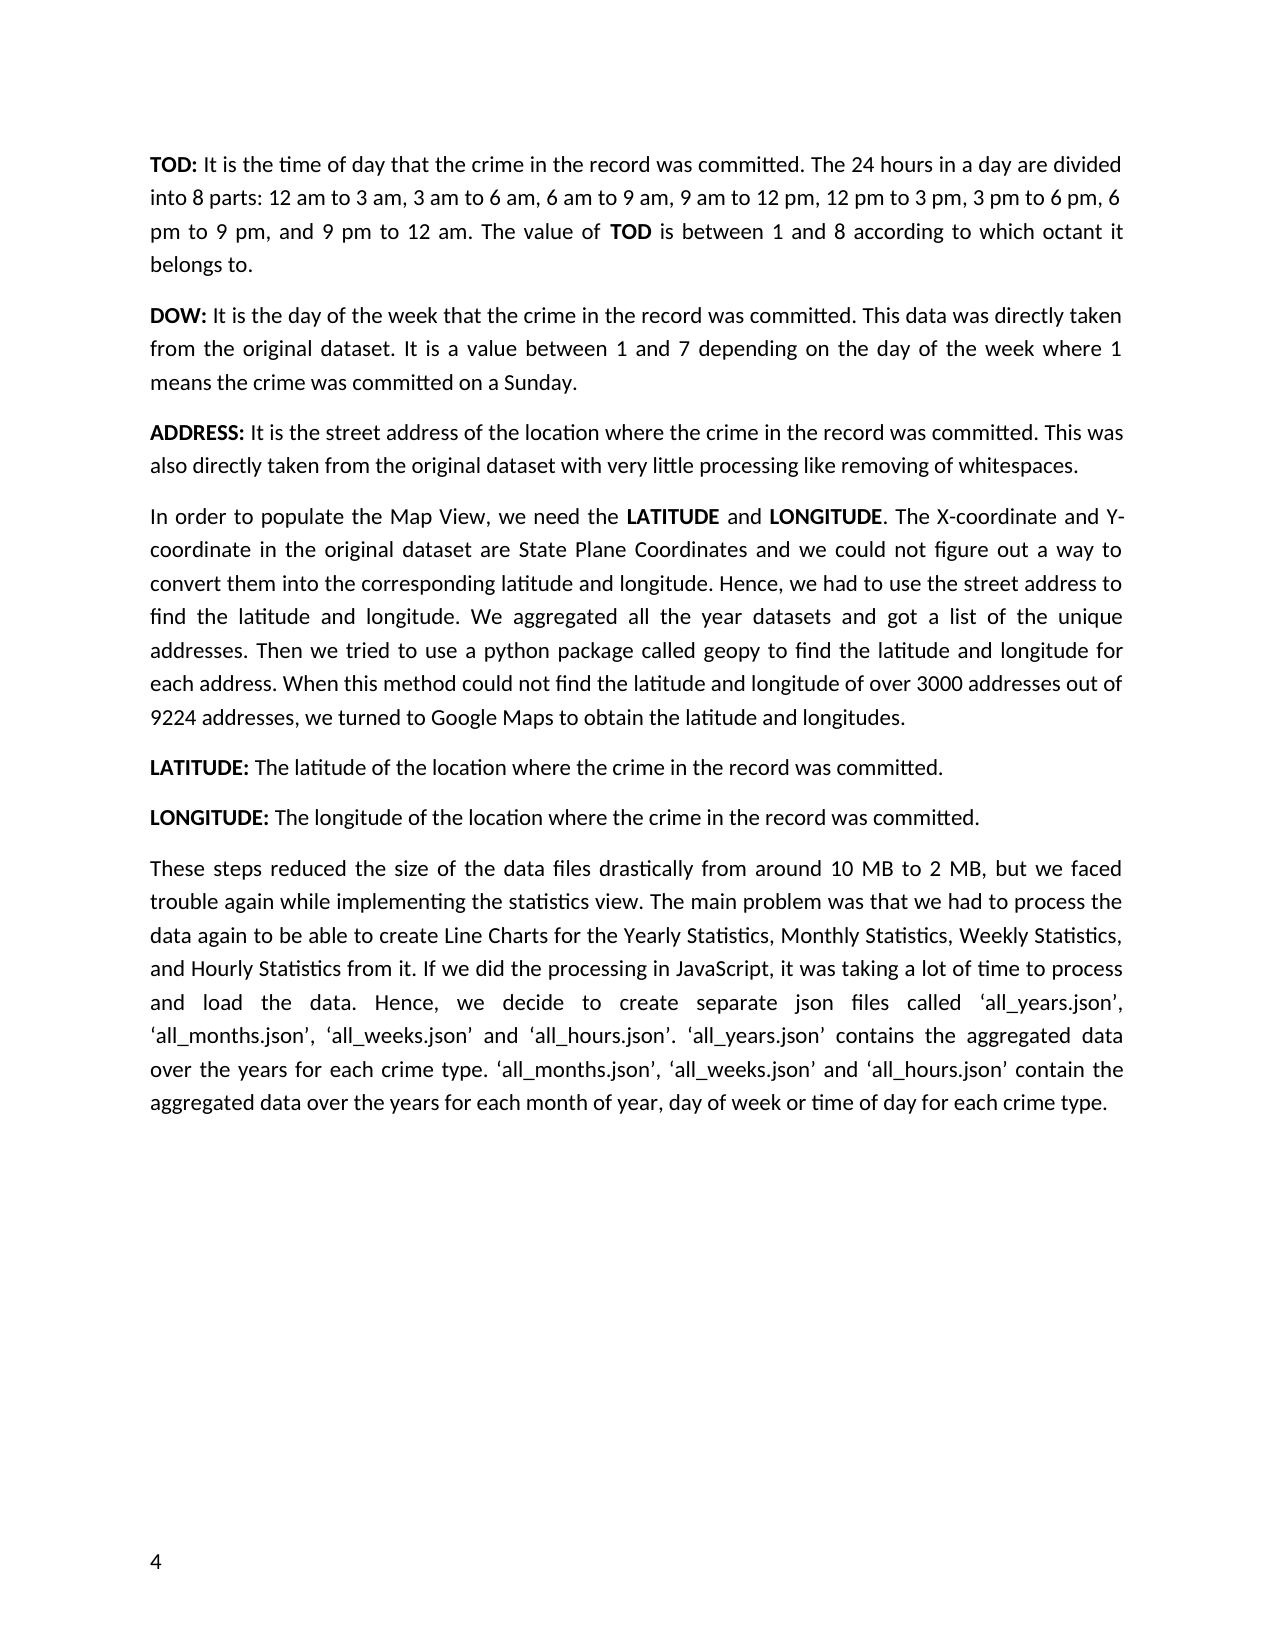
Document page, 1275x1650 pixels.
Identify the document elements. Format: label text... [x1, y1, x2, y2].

text LATITUDE: The latitude of the location where the crime in the record was committed. [150, 753, 1125, 781]
text In order to populate the Map View, we need the LATITUDE and LONGITUDE. The X-coordinate and Y-coordinate in the original dataset are State Plane Coordinates and we could not figure out a way to convert them into the corresponding latitude and longitude. Hence, we had to use the street address to find the latitude and longitude. We aggregated all the year datasets and got a list of the unique addresses. Then we tried to use a python package called geopy to find the latitude and longitude for each address. When this method could not find the latitude and longitude of over 3000 addresses out of 9224 addresses, we turned to Google Maps to obtain the latitude and longitudes. [150, 502, 1125, 731]
text These steps reduced the size of the data files drastically from around 10 MB to 2 MB, but we faced trouble again while implementing the statistics view. The main problem was that we had to process the data again to be able to create Line Charts for the Yearly Statistics, Monthly Statistics, Weekly Statistics, and Hourly Statistics from it. If we did the processing in JavaScript, it was taking a lot of time to process and load the data. Hence, we decide to create separate json files called ‘all_years.json’, ‘all_months.json’, ‘all_weeks.json’ and ‘all_hours.json’. ‘all_years.json’ contains the aggregated data over the years for each crime type. ‘all_months.json’, ‘all_weeks.json’ and ‘all_hours.json’ contain the aggregated data over the years for each month of year, day of week or time of day for each crime type. [150, 854, 1125, 1117]
text DOW: It is the day of the week that the crime in the record was committed. This data was directly taken from the original dataset. It is a value between 1 and 7 depending on the day of the week where 1 means the crime was committed on a Sunday. [150, 301, 1125, 396]
text TOD: It is the time of day that the crime in the record was committed. The 24 hours in a day are divided into 8 parts: 12 am to 3 am, 3 am to 6 am, 6 am to 9 am, 9 am to 12 pm, 12 pm to 3 pm, 3 pm to 6 pm, 6 pm to 9 pm, and 9 pm to 12 am. The value of TOD is between 1 and 8 according to which octant it belongs to. [150, 150, 1125, 279]
text LONGITUDE: The longitude of the location where the crime in the record was committed. [150, 803, 1125, 832]
text ADDRESS: It is the street address of the location where the crime in the record was committed. This was also directly taken from the original dataset with very little processing like removing of whitespaces. [150, 418, 1125, 480]
